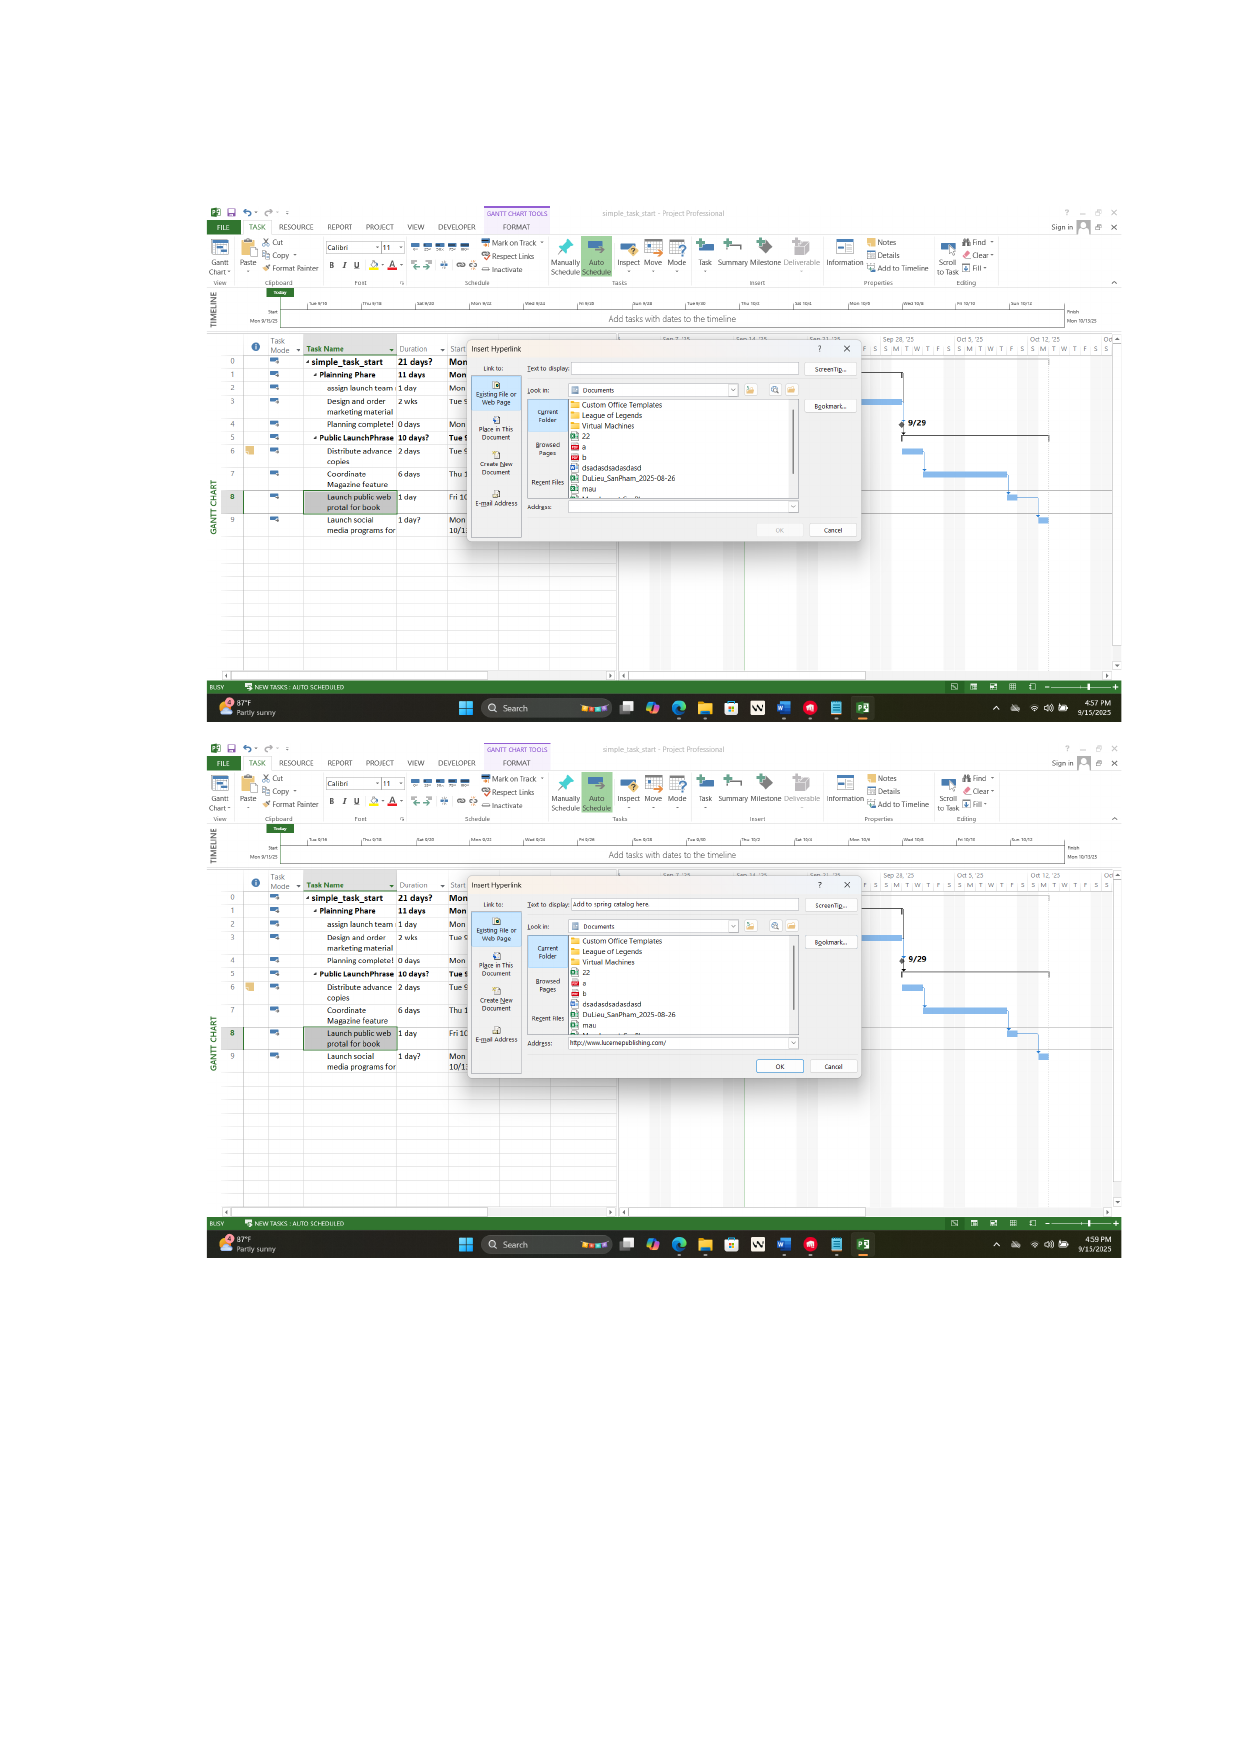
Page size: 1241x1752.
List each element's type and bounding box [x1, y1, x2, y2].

picture [206, 206, 1122, 722]
picture [206, 743, 1122, 1258]
